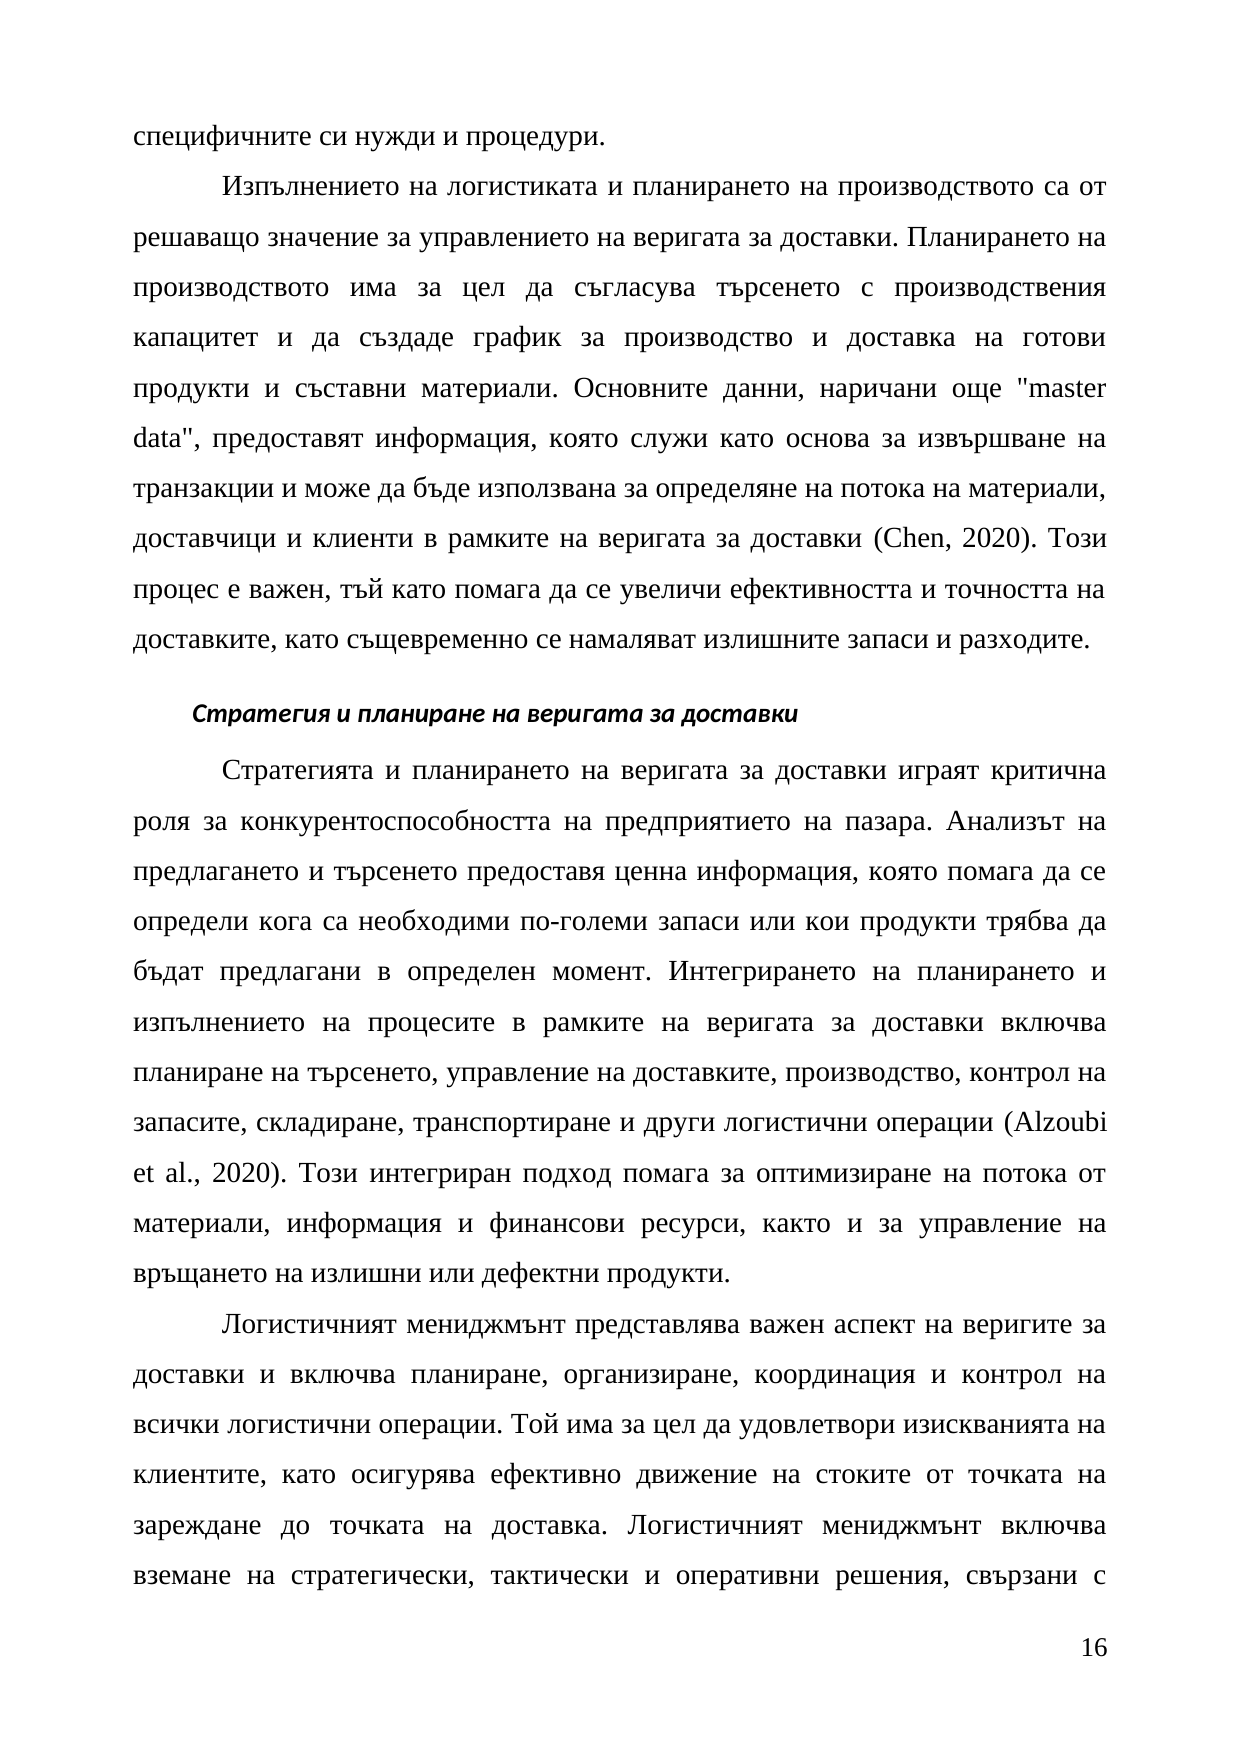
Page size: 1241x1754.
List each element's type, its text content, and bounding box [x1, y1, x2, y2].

text Стратегията и планирането на веригата за доставки играят критична роля за конкурентоспособността на предприятието на пазара. Анализът на предлагането и търсенето предоставя ценна информация, която помага да се определи кога са необходими по-големи запаси или кои продукти трябва да бъдат предлагани в определен момент. Интегрирането на планирането и изпълнението на процесите в рамките на веригата за доставки включва планиране на търсенето, управление на доставките, производство, контрол на запасите, складиране, транспортиране и други логистични операции (Alzoubi et al., 2020). Този интегриран подход помага за оптимизиране на потока от материали, информация и финансови ресурси, както и за управление на връщането на излишни или дефектни продукти. [133, 752, 1107, 1289]
subtitle Стратегия и планиране на веригата за доставки [133, 697, 1107, 729]
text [133, 1306, 1107, 1591]
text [133, 118, 1107, 152]
text Изпълнението на логистиката и планирането на производството са от решаващо значение за управлението на веригата за доставки. Планирането на производството има за цел да съгласува търсенето с производствения капацитет и да създаде график за производство и доставка на готови продукти и съставни материали. Основните данни, наричани още "master data", предоставят информация, която служи като основа за извършване на транзакции и може да бъде използвана за определяне на потока на материали, доставчици и клиенти в рамките на веригата за доставки (Chen, 2020). Този процес е важен, тъй като помага да се увеличи ефективността и точността на доставките, като същевременно се намаляват излишните запаси и разходите. [133, 168, 1107, 655]
